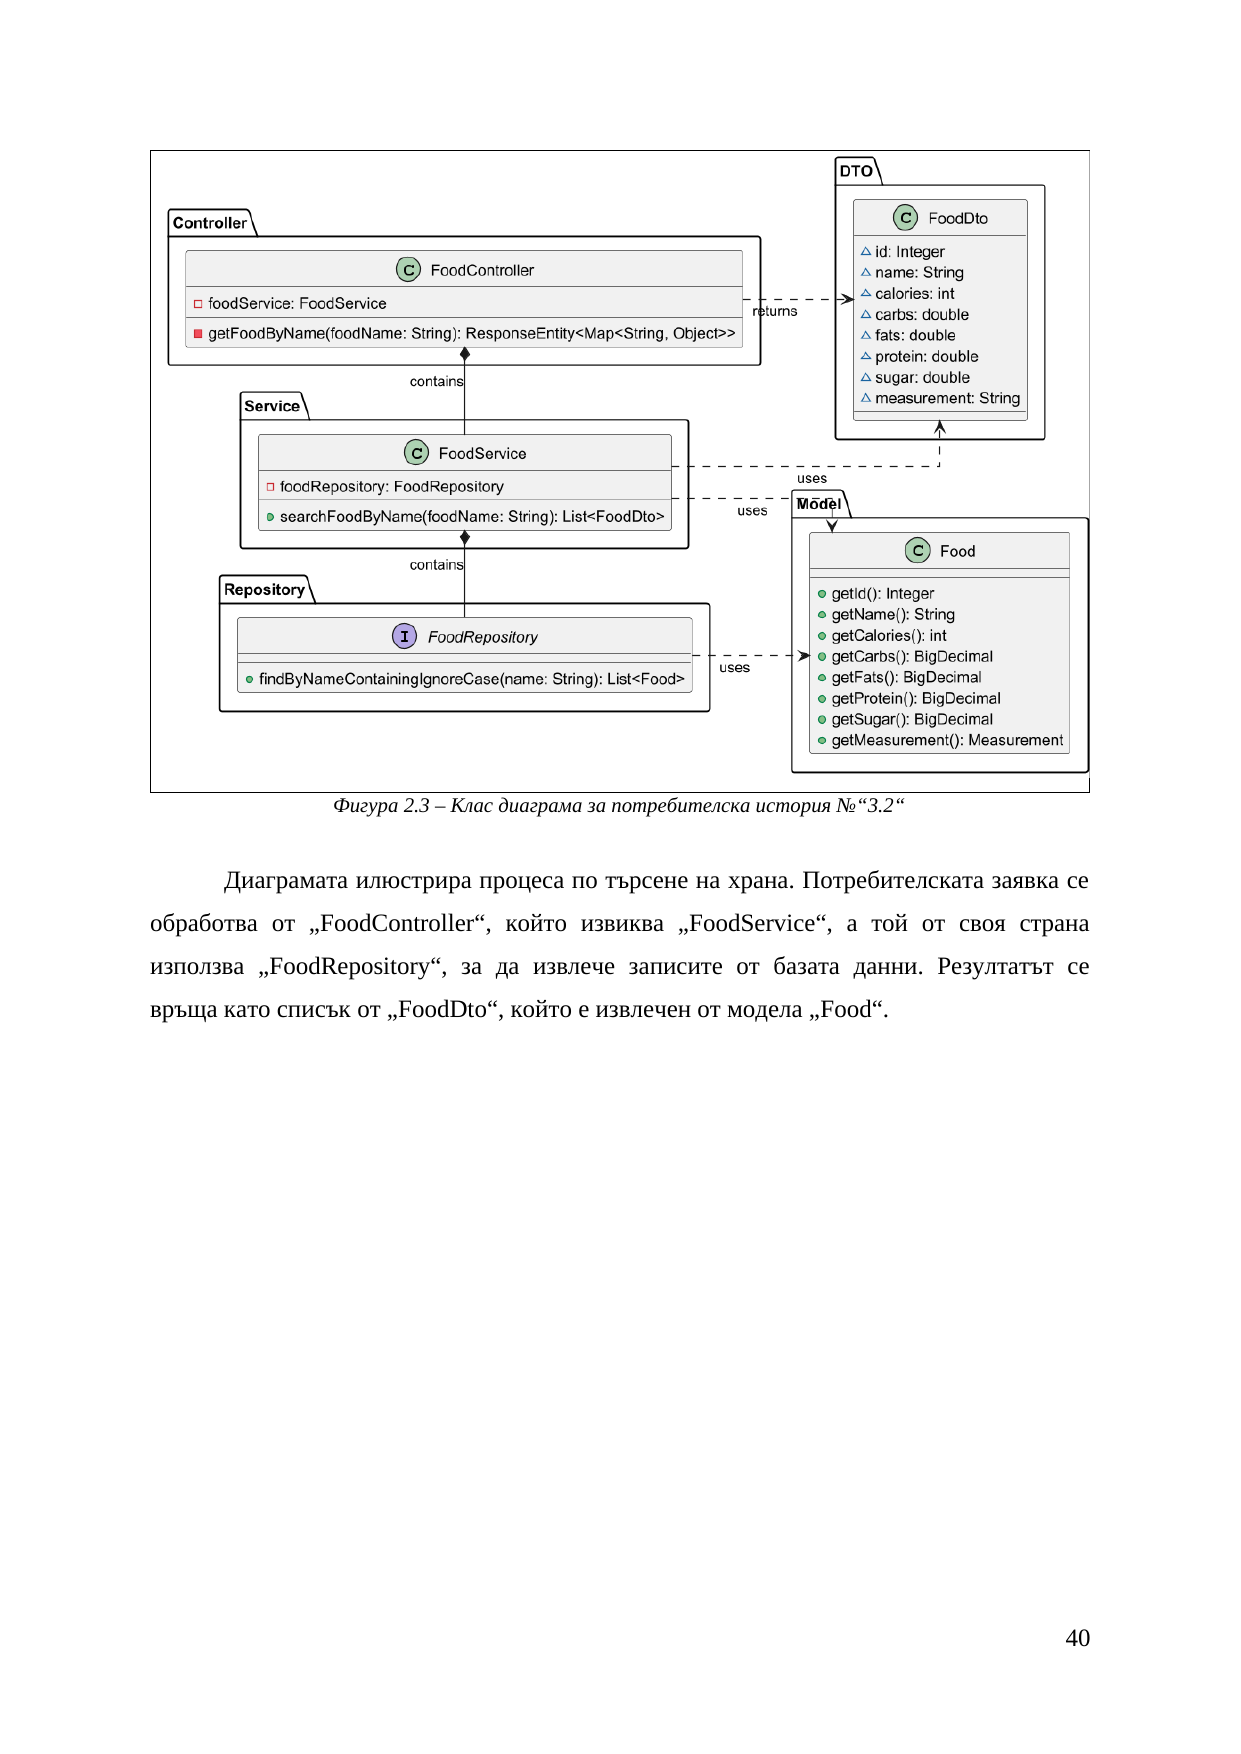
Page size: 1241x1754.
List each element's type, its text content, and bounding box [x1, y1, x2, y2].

picture [161, 151, 1090, 778]
text Фигура 2.3 – Клас диаграма за потребителска история №“3.2“ [150, 793, 1090, 817]
table_header [151, 151, 1089, 792]
text Диаграмата илюстрира процеса по търсене на храна. Потребителската заявка се обработва от „FoodController“, който извиква „FoodService“, а той от своя страна използва „FoodRepository“, за да извлече записите от базата данни. Резултатът се връща като списък от „FoodDto“, който е извлечен от модела „Food“. [150, 865, 1090, 1023]
